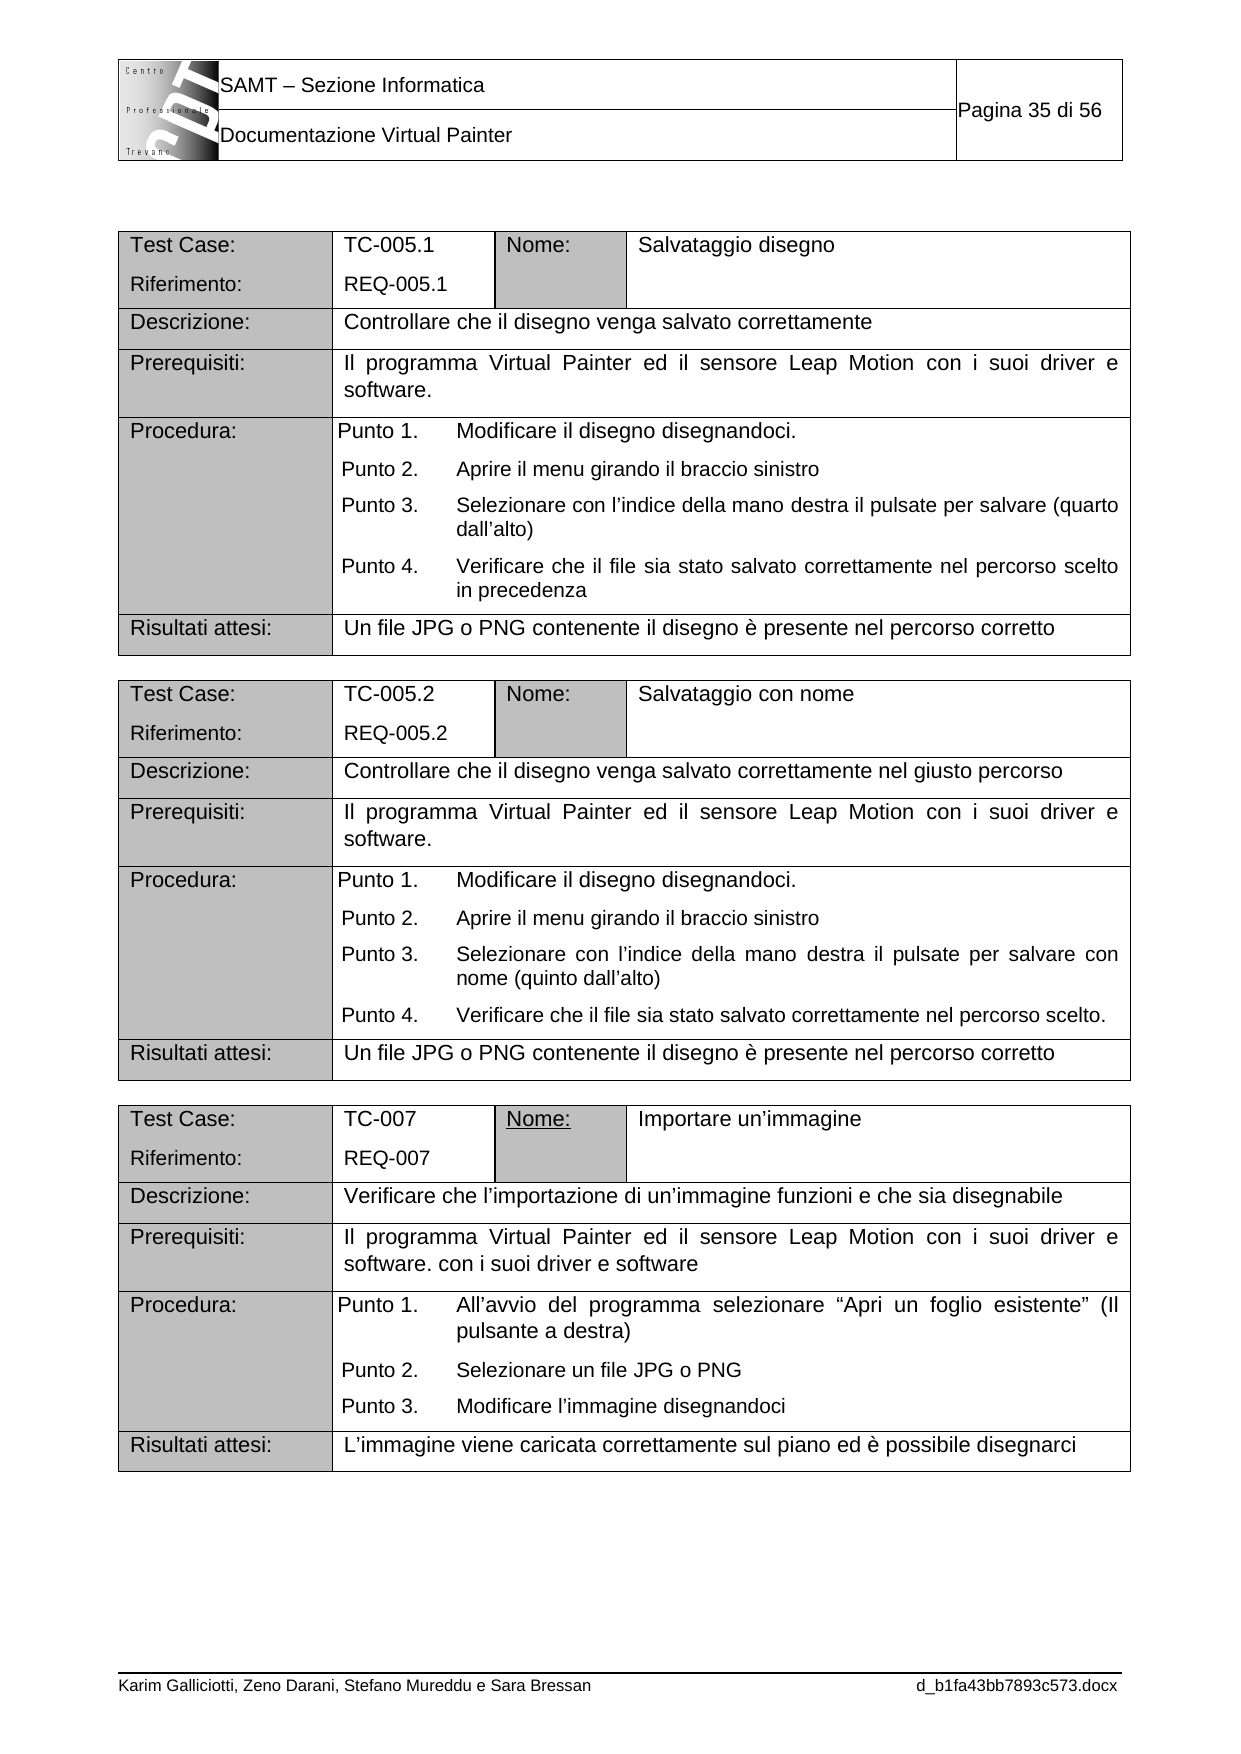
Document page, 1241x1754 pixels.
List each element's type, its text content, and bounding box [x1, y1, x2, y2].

table_cell Risultati attesi: [119, 615, 332, 655]
table_header Nome: [496, 232, 626, 308]
table_cell Verificare che l’importazione di un’immagine funzioni e che sia disegnabile [333, 1183, 1130, 1223]
table_header Test Case: Riferimento: [119, 232, 332, 308]
table_header TC-005.1 REQ-005.1 [333, 232, 494, 308]
table_cell Il programma Virtual Painter ed il sensore Leap Motion con i suoi driver e software. [333, 799, 1130, 866]
table_cell L’immagine viene caricata correttamente sul piano ed è possibile disegnarci [333, 1432, 1130, 1471]
table_cell Il programma Virtual Painter ed il sensore Leap Motion con i suoi driver e software. [333, 350, 1130, 417]
table_cell All’avvio del programma selezionare “Apri un foglio esistente” (Il pulsante a destra) Selezionare un file JPG o PNG Modificare l’immagine disegnandoci [333, 1292, 1130, 1431]
table_cell Descrizione: [119, 309, 332, 349]
table_header TC-005.2 REQ-005.2 [333, 681, 494, 757]
table_cell Procedura: [119, 418, 332, 614]
table_cell Controllare che il disegno venga salvato correttamente [333, 309, 1130, 349]
table_header Nome: [496, 1106, 626, 1182]
table_header Nome: [496, 681, 626, 757]
table_header TC-007 REQ-007 [333, 1106, 494, 1182]
table_cell Risultati attesi: [119, 1432, 332, 1471]
table_cell Il programma Virtual Painter ed il sensore Leap Motion con i suoi driver e software. con i suoi driver e software [333, 1224, 1130, 1291]
table_cell Un file JPG o PNG contenente il disegno è presente nel percorso corretto [333, 1040, 1130, 1080]
table_cell Un file JPG o PNG contenente il disegno è presente nel percorso corretto [333, 615, 1130, 655]
table_cell Prerequisiti: [119, 350, 332, 417]
table_header Salvataggio disegno [627, 232, 1130, 308]
table_cell Prerequisiti: [119, 799, 332, 866]
table_cell Controllare che il disegno venga salvato correttamente nel giusto percorso [333, 758, 1130, 798]
table_header Salvataggio con nome [627, 681, 1130, 757]
table_cell Modificare il disegno disegnandoci. Aprire il menu girando il braccio sinistro Selezionare con l’indice della mano destra il pulsate per salvare con nome (quinto dall’alto) Verificare che il file sia stato salvato correttamente nel percorso scelto. [333, 867, 1130, 1039]
table_cell Risultati attesi: [119, 1040, 332, 1080]
table_cell Descrizione: [119, 1183, 332, 1223]
table_cell Prerequisiti: [119, 1224, 332, 1291]
table_header Test Case: Riferimento: [119, 681, 332, 757]
table_cell Procedura: [119, 1292, 332, 1431]
picture [118, 60, 219, 160]
table_cell Procedura: [119, 867, 332, 1039]
table_cell Modificare il disegno disegnandoci. Aprire il menu girando il braccio sinistro Selezionare con l’indice della mano destra il pulsate per salvare (quarto dall’alto) Verificare che il file sia stato salvato correttamente nel percorso scelto in precedenza [333, 418, 1130, 614]
table_cell Descrizione: [119, 758, 332, 798]
table_header Importare un’immagine [627, 1106, 1130, 1182]
table_header Test Case: Riferimento: [119, 1106, 332, 1182]
